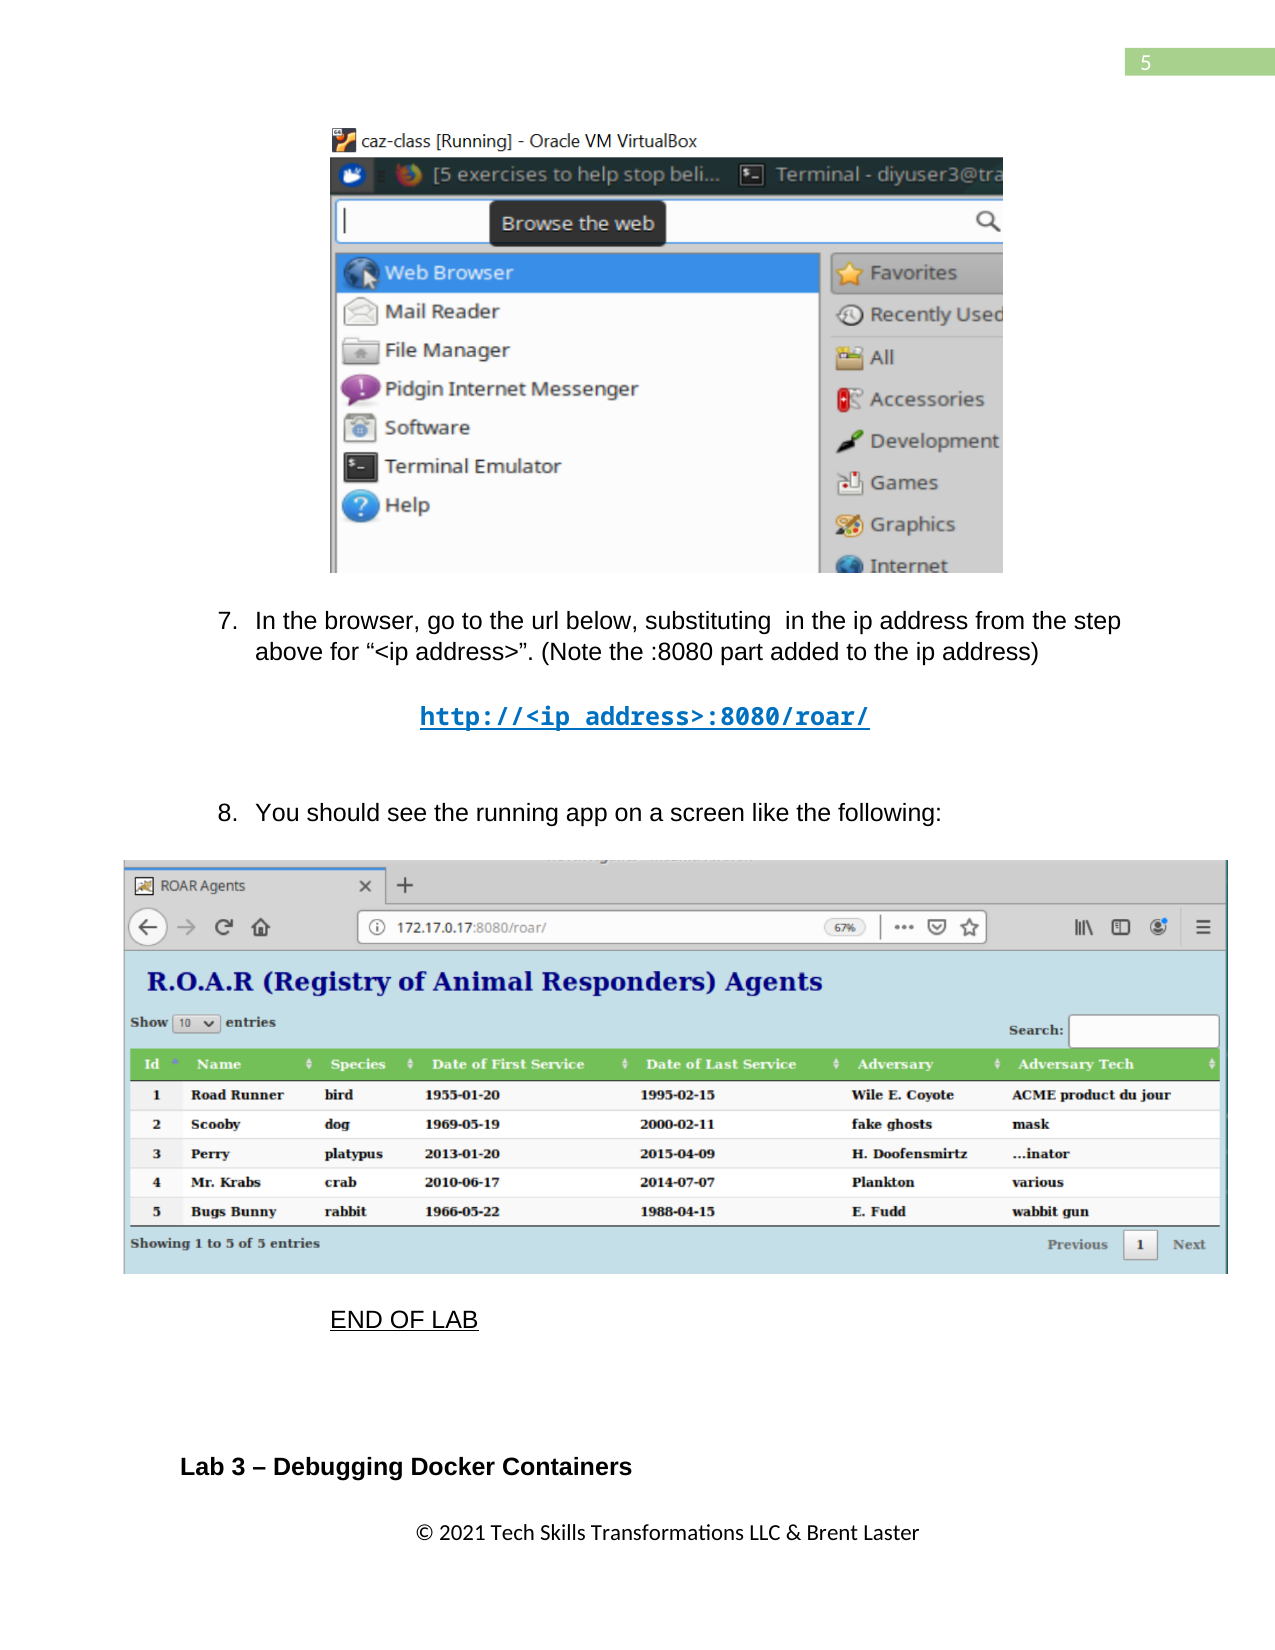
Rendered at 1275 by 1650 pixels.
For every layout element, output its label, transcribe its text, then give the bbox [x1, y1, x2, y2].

list Lab 3 – Debugging Docker Containers [180, 1452, 1125, 1481]
list In the browser, go to the url below, substituting in the ip address from the step above for “<ip address>”. (Note the :8080 part added to the ip address) [217, 606, 1125, 666]
picture [123, 860, 1228, 1274]
list http://<ip address>:8080/roar/ [255, 699, 1125, 733]
list You should see the running app on a screen like the following: [217, 798, 1125, 827]
text END OF LAB [330, 1305, 1125, 1334]
picture [330, 123, 1003, 573]
